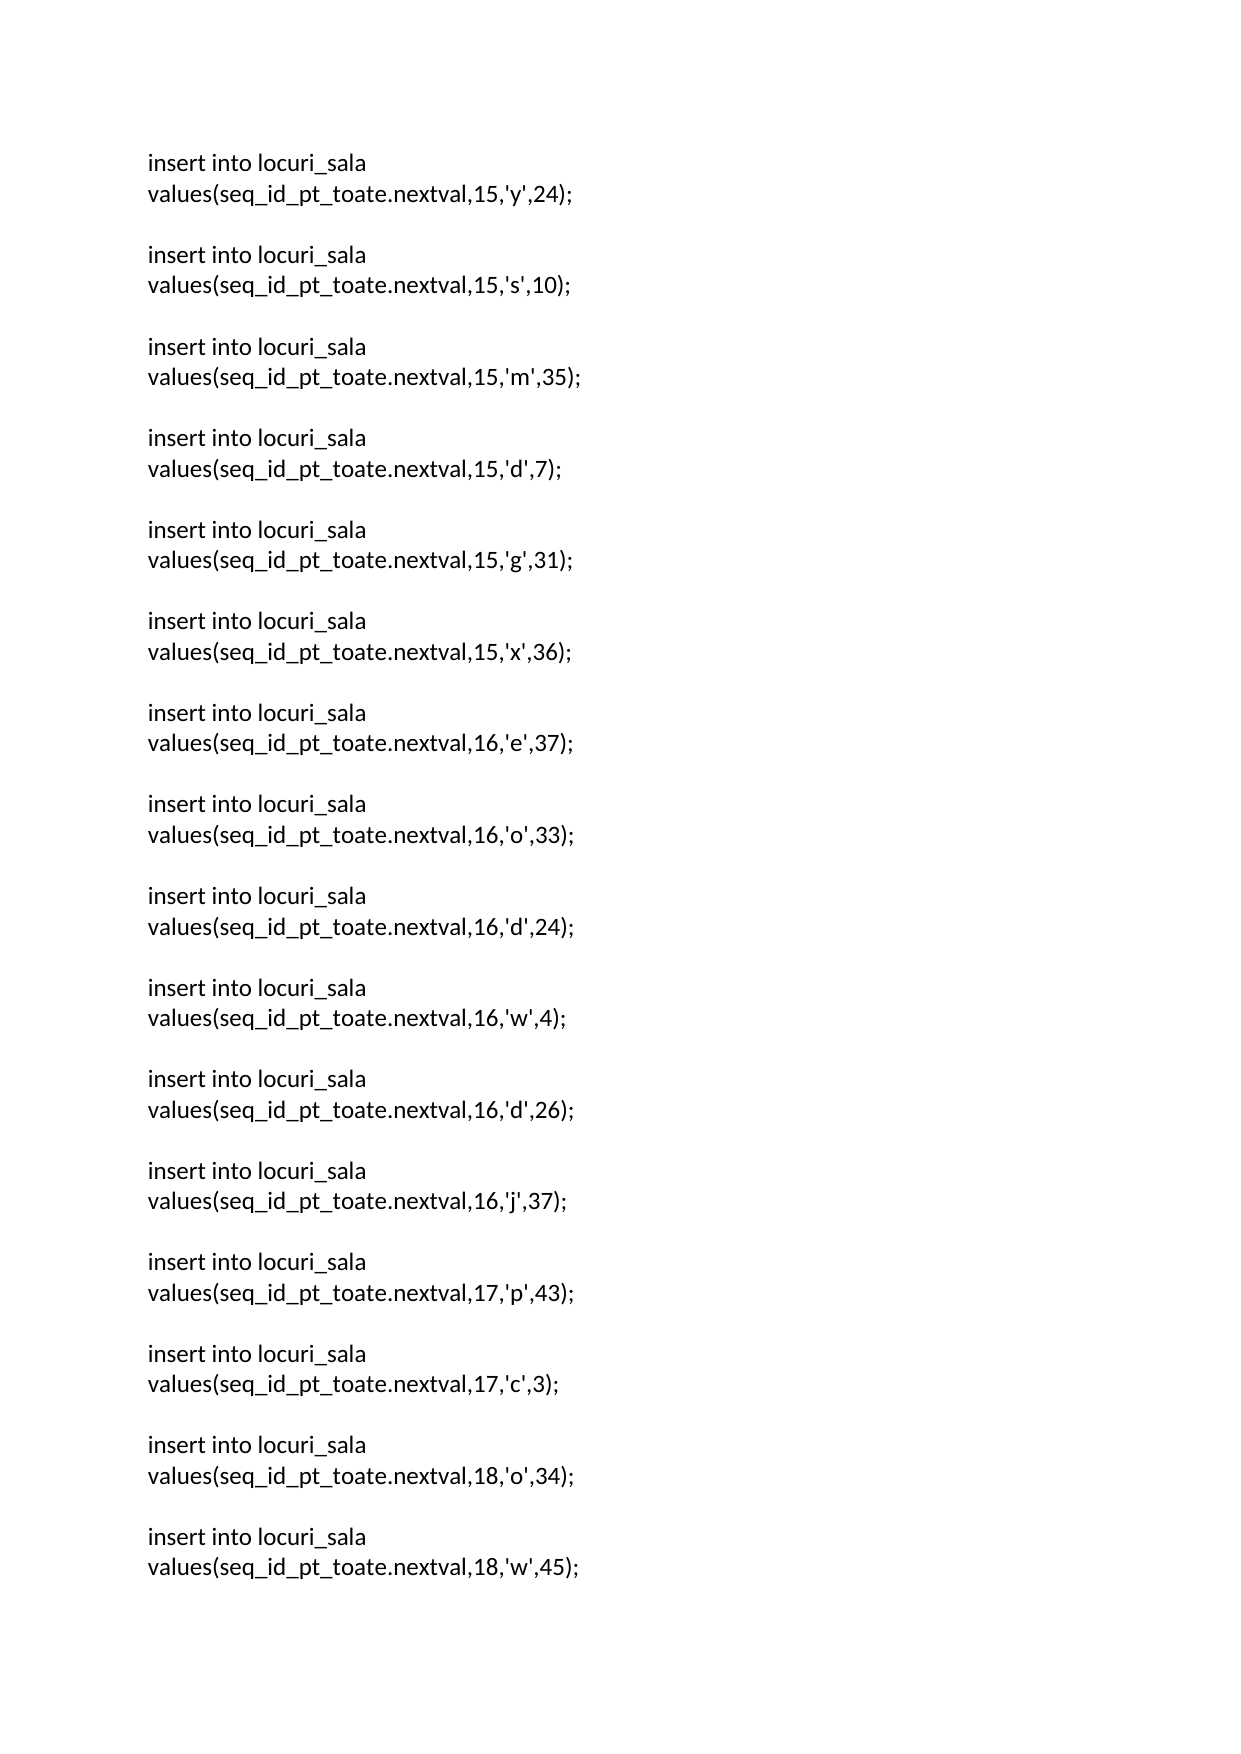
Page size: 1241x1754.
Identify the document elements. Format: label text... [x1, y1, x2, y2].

text insert into locuri_sala [148, 1155, 1093, 1185]
text insert into locuri_sala [148, 514, 1093, 544]
text values(seq_id_pt_toate.nextval,15,'x',36); [148, 636, 1093, 666]
text values(seq_id_pt_toate.nextval,18,'o',34); [148, 1460, 1093, 1491]
text insert into locuri_sala [148, 148, 1093, 178]
text insert into locuri_sala [148, 1063, 1093, 1094]
text insert into locuri_sala [148, 1246, 1093, 1277]
text values(seq_id_pt_toate.nextval,16,'w',4); [148, 1002, 1093, 1033]
text insert into locuri_sala [148, 605, 1093, 636]
text insert into locuri_sala [148, 1521, 1093, 1552]
text values(seq_id_pt_toate.nextval,16,'d',26); [148, 1094, 1093, 1124]
text values(seq_id_pt_toate.nextval,16,'d',24); [148, 911, 1093, 941]
text values(seq_id_pt_toate.nextval,15,'s',10); [148, 270, 1093, 300]
text values(seq_id_pt_toate.nextval,16,'j',37); [148, 1185, 1093, 1216]
text insert into locuri_sala [148, 697, 1093, 727]
text values(seq_id_pt_toate.nextval,16,'e',37); [148, 727, 1093, 758]
text insert into locuri_sala [148, 972, 1093, 1002]
text values(seq_id_pt_toate.nextval,15,'m',35); [148, 361, 1093, 392]
text values(seq_id_pt_toate.nextval,15,'y',24); [148, 178, 1093, 209]
text insert into locuri_sala [148, 1429, 1093, 1460]
text values(seq_id_pt_toate.nextval,17,'p',43); [148, 1277, 1093, 1307]
text insert into locuri_sala [148, 331, 1093, 361]
text values(seq_id_pt_toate.nextval,15,'d',7); [148, 453, 1093, 483]
text values(seq_id_pt_toate.nextval,15,'g',31); [148, 544, 1093, 575]
text insert into locuri_sala [148, 880, 1093, 911]
text insert into locuri_sala [148, 788, 1093, 819]
text insert into locuri_sala [148, 1338, 1093, 1368]
text values(seq_id_pt_toate.nextval,17,'c',3); [148, 1368, 1093, 1399]
text insert into locuri_sala [148, 239, 1093, 270]
text values(seq_id_pt_toate.nextval,18,'w',45); [148, 1552, 1093, 1582]
text values(seq_id_pt_toate.nextval,16,'o',33); [148, 819, 1093, 849]
text insert into locuri_sala [148, 422, 1093, 453]
